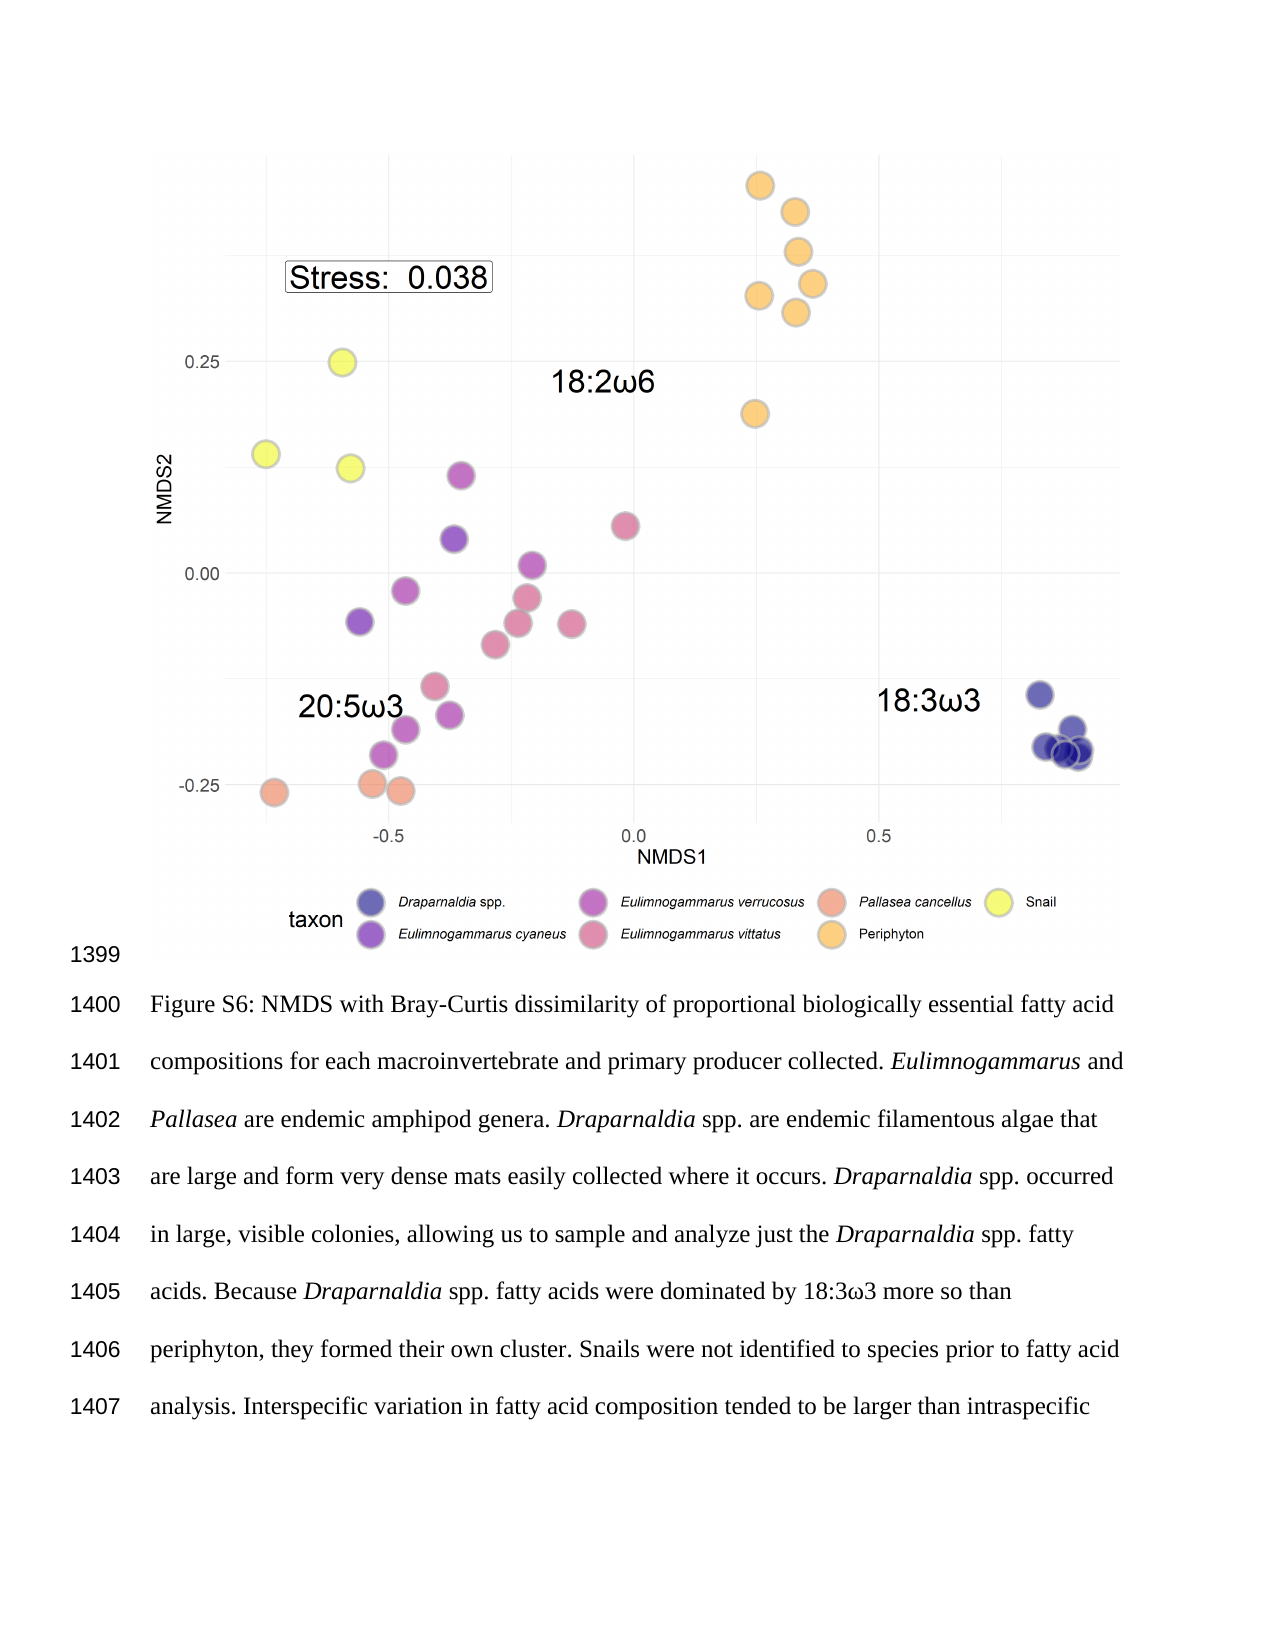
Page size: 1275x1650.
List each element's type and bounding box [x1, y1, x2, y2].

text [150, 989, 1125, 1420]
picture [150, 150, 1125, 963]
